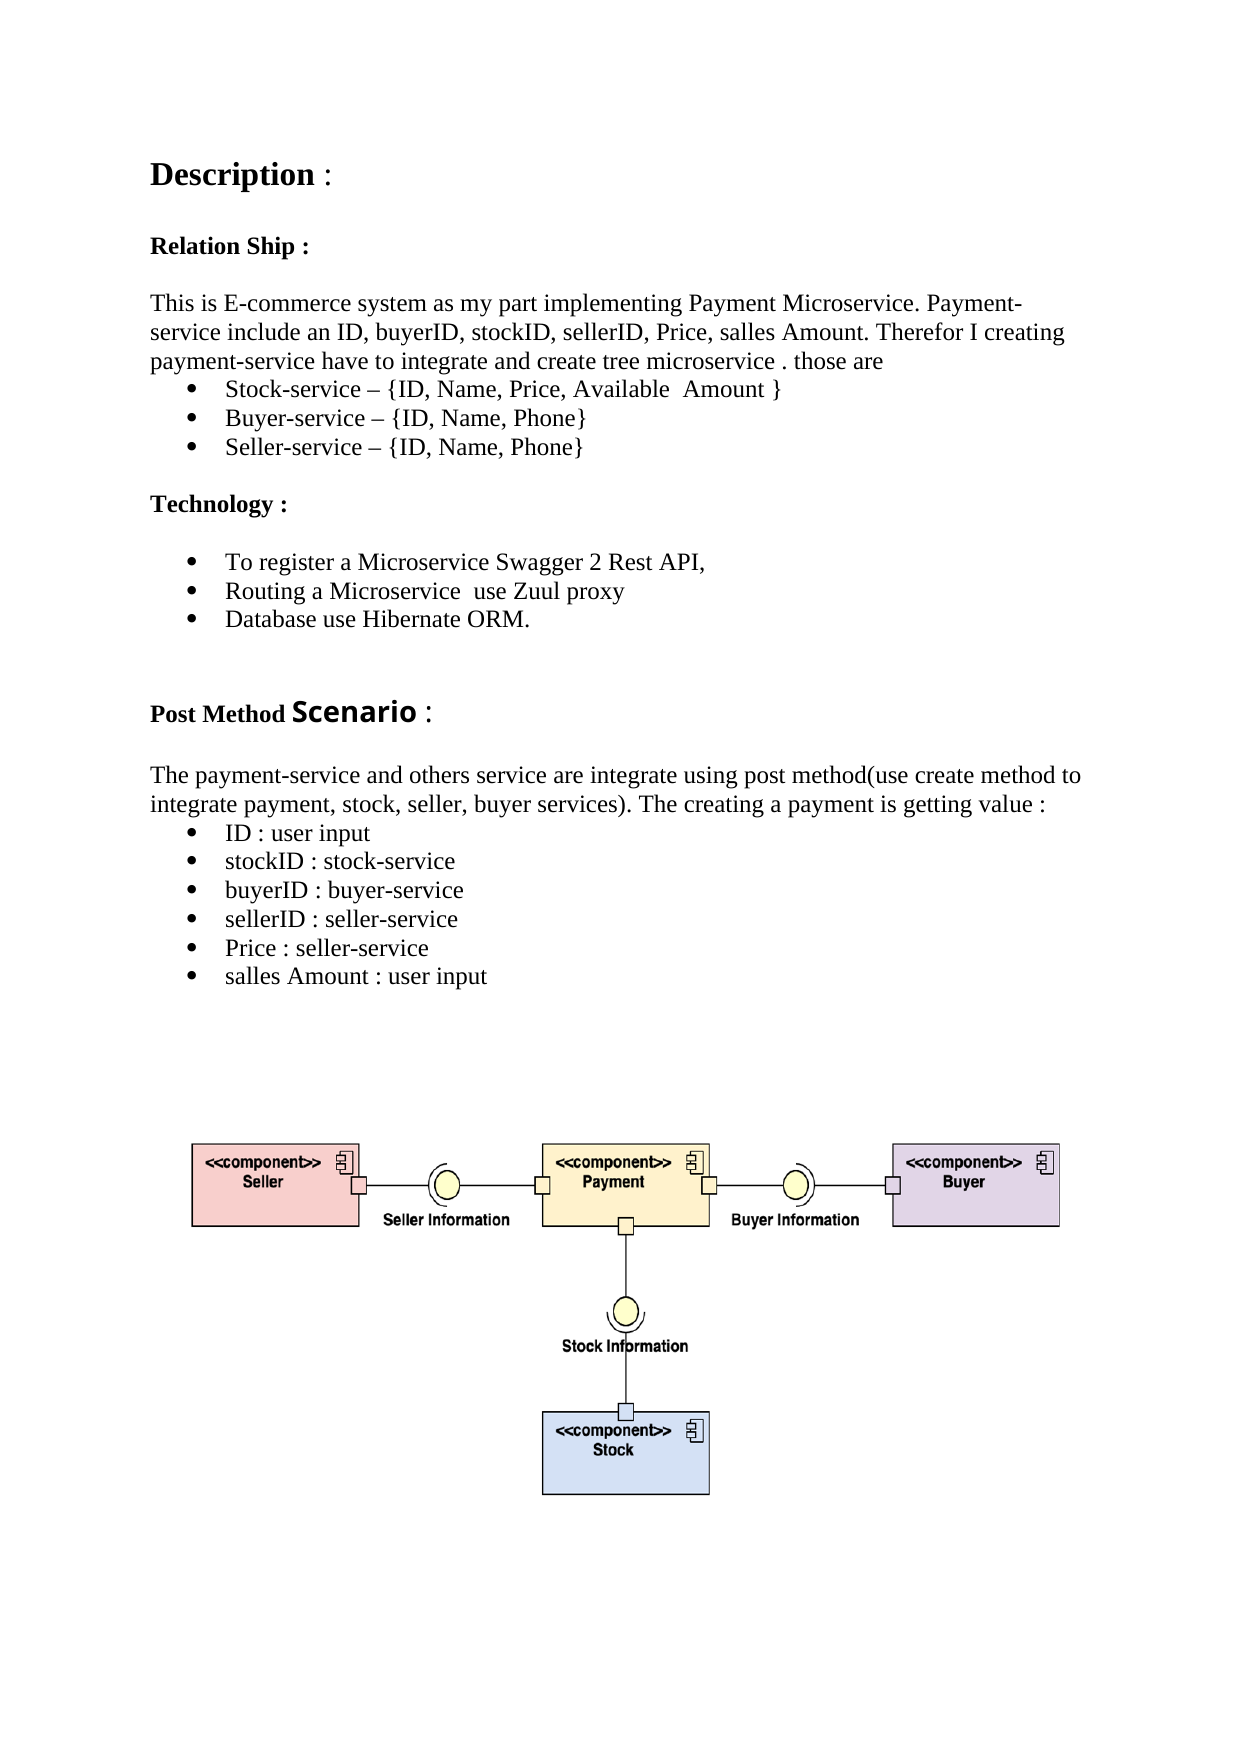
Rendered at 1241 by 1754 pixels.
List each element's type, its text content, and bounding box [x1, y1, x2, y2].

list Buyer-service – {ID, Name, Phone} [187, 403, 1090, 432]
text The payment-service and others service are integrate using post method(use create method to integrate payment, stock, seller, buyer services). The creating a payment is getting value : [150, 760, 1090, 818]
list stockID : stock-service [187, 846, 1090, 875]
list buyerID : buyer-service [187, 875, 1090, 904]
list Stock-service – {ID, Name, Price, Available Amount } [187, 374, 1090, 403]
picture [150, 1018, 1060, 1536]
text Post Method Scenario : [150, 691, 1090, 731]
list To register a Microservice Swagger 2 Rest API, [187, 547, 1090, 576]
list sellerID : seller-service [187, 904, 1090, 933]
text This is E-commerce system as my part implementing Payment Microservice. Payment-service include an ID, buyerID, stockID, sellerID, Price, salles Amount. Therefor I creating payment-service have to integrate and create tree microservice . those are [150, 288, 1090, 374]
list salles Amount : user input [187, 961, 1090, 990]
text Relation Ship : [150, 231, 1090, 259]
text Technology : [150, 489, 1090, 518]
list Price : seller-service [187, 933, 1090, 961]
subtitle Description : [150, 154, 1090, 192]
list Seller-service – {ID, Name, Phone} [187, 432, 1090, 461]
list Routing a Microservice use Zuul proxy [187, 576, 1090, 604]
list Database use Hibernate ORM. [187, 604, 1090, 633]
list ID : user input [187, 818, 1090, 846]
